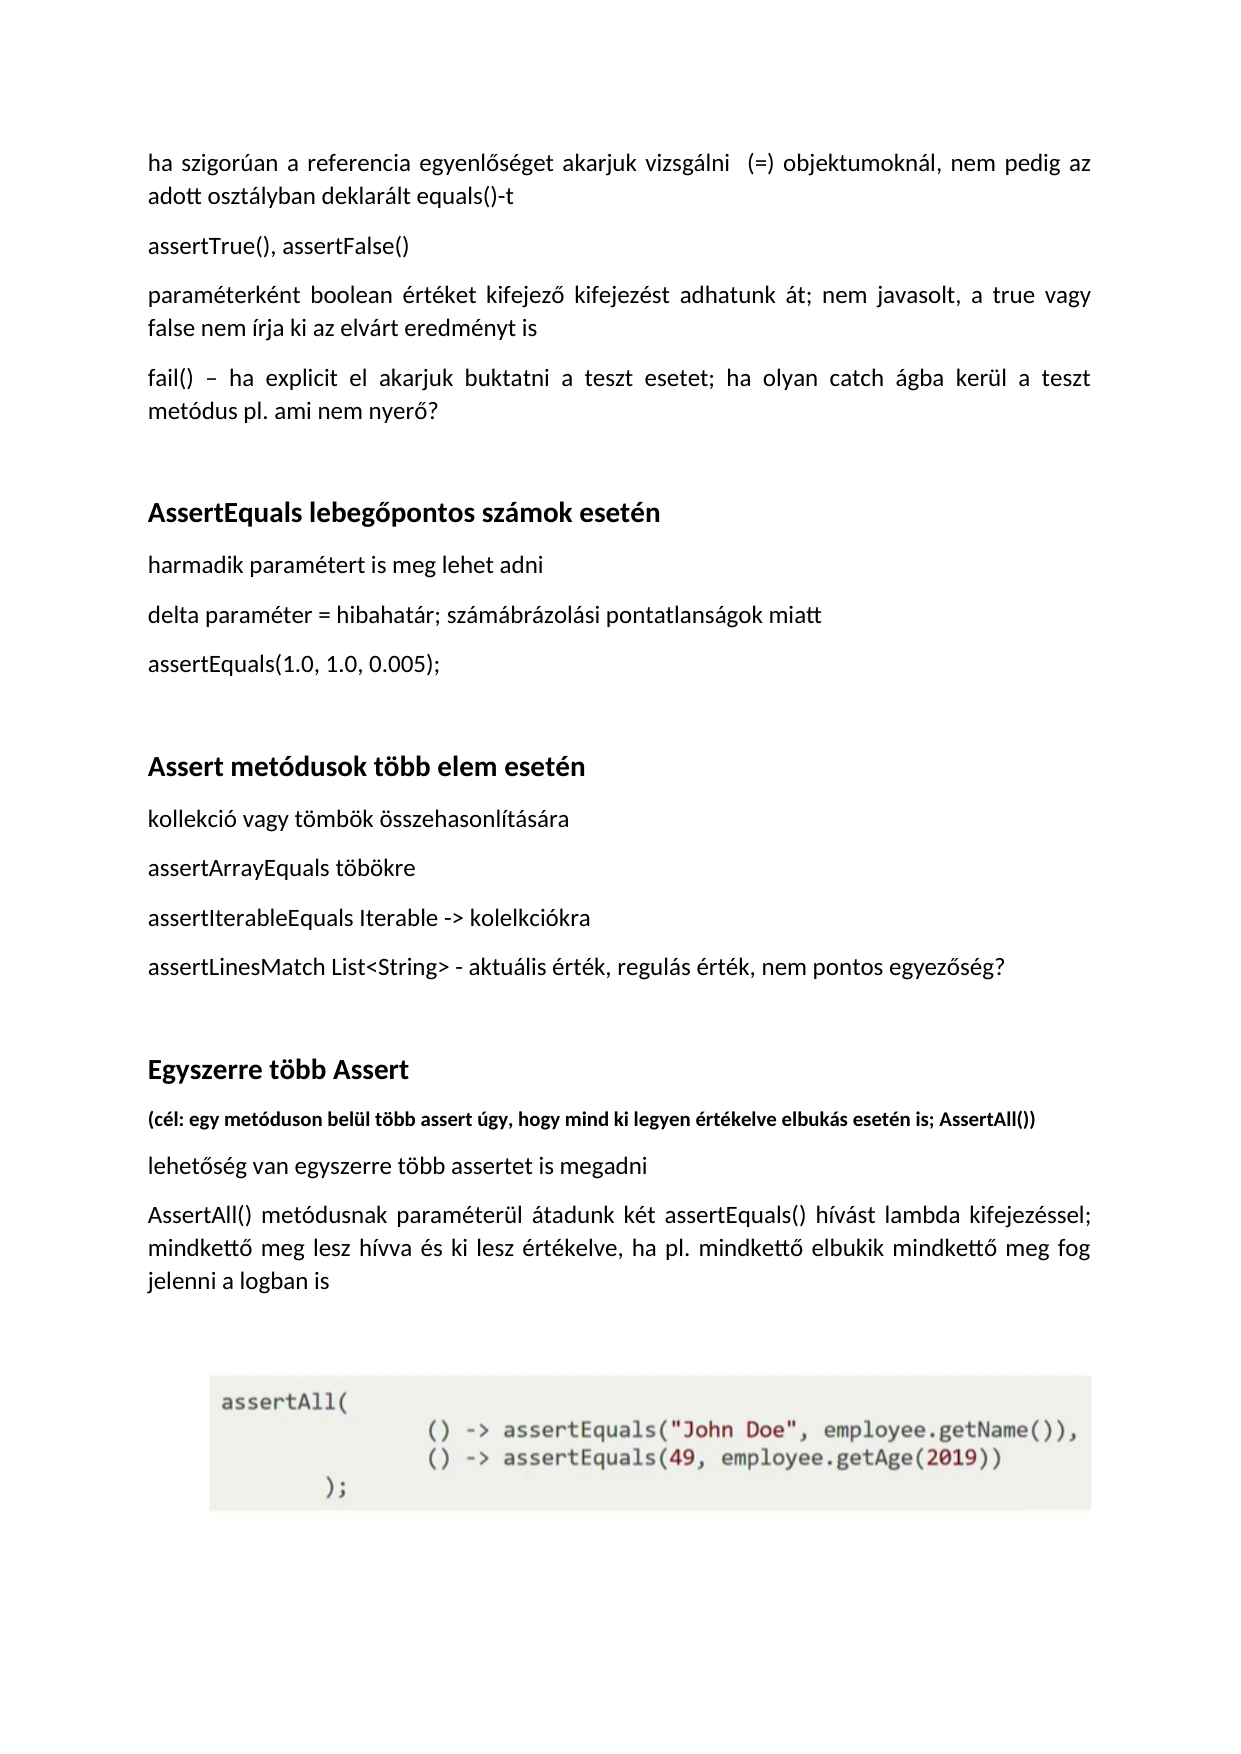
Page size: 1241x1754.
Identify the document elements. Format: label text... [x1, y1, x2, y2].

text AssertAll() metódusnak paraméterül átadunk két assertEquals() hívást lambda kifejezéssel; mindkettő meg lesz hívva és ki lesz értékelve, ha pl. mindkettő elbukik mindkettő meg fog jelenni a logban is [148, 1199, 1093, 1296]
text Assert metódusok több elem esetén [148, 748, 1093, 783]
text assertArrayEquals töbökre [148, 852, 1093, 883]
text fail() – ha explicit el akarjuk buktatni a teszt esetet; ha olyan catch ágba kerül a teszt metódus pl. ami nem nyerő? [148, 362, 1093, 426]
text assertIterableEquals Iterable -> kolelkciókra [148, 902, 1093, 932]
text lehetőség van egyszerre több assertet is megadni [148, 1150, 1093, 1180]
text assertTrue(), assertFalse() [148, 230, 1093, 261]
text assertEquals(1.0, 1.0, 0.005); [148, 648, 1093, 679]
text Egyszerre több Assert [148, 1051, 1093, 1086]
text delta paraméter = hibahatár; számábrázolási pontatlanságok miatt [148, 599, 1093, 629]
text paraméterként boolean értéket kifejező kifejezést adhatunk át; nem javasolt, a true vagy false nem írja ki az elvárt eredményt is [148, 280, 1093, 343]
text (cél: egy metóduson belül több assert úgy, hogy mind ki legyen értékelve elbukás esetén is; AssertAll()) [148, 1106, 1093, 1131]
text ha szigorúan a referencia egyenlőséget akarjuk vizsgálni (=) objektumoknál, nem pedig az adott osztályban deklarált equals()-t [148, 148, 1093, 211]
text kollekció vagy tömbök összehasonlítására [148, 803, 1093, 833]
text AssertEquals lebegőpontos számok esetén [148, 494, 1093, 530]
picture [147, 1364, 1092, 1554]
text harmadik paramétert is meg lehet adni [148, 549, 1093, 580]
text assertLinesMatch List<String> - aktuális érték, regulás érték, nem pontos egyezőség? [148, 952, 1093, 982]
